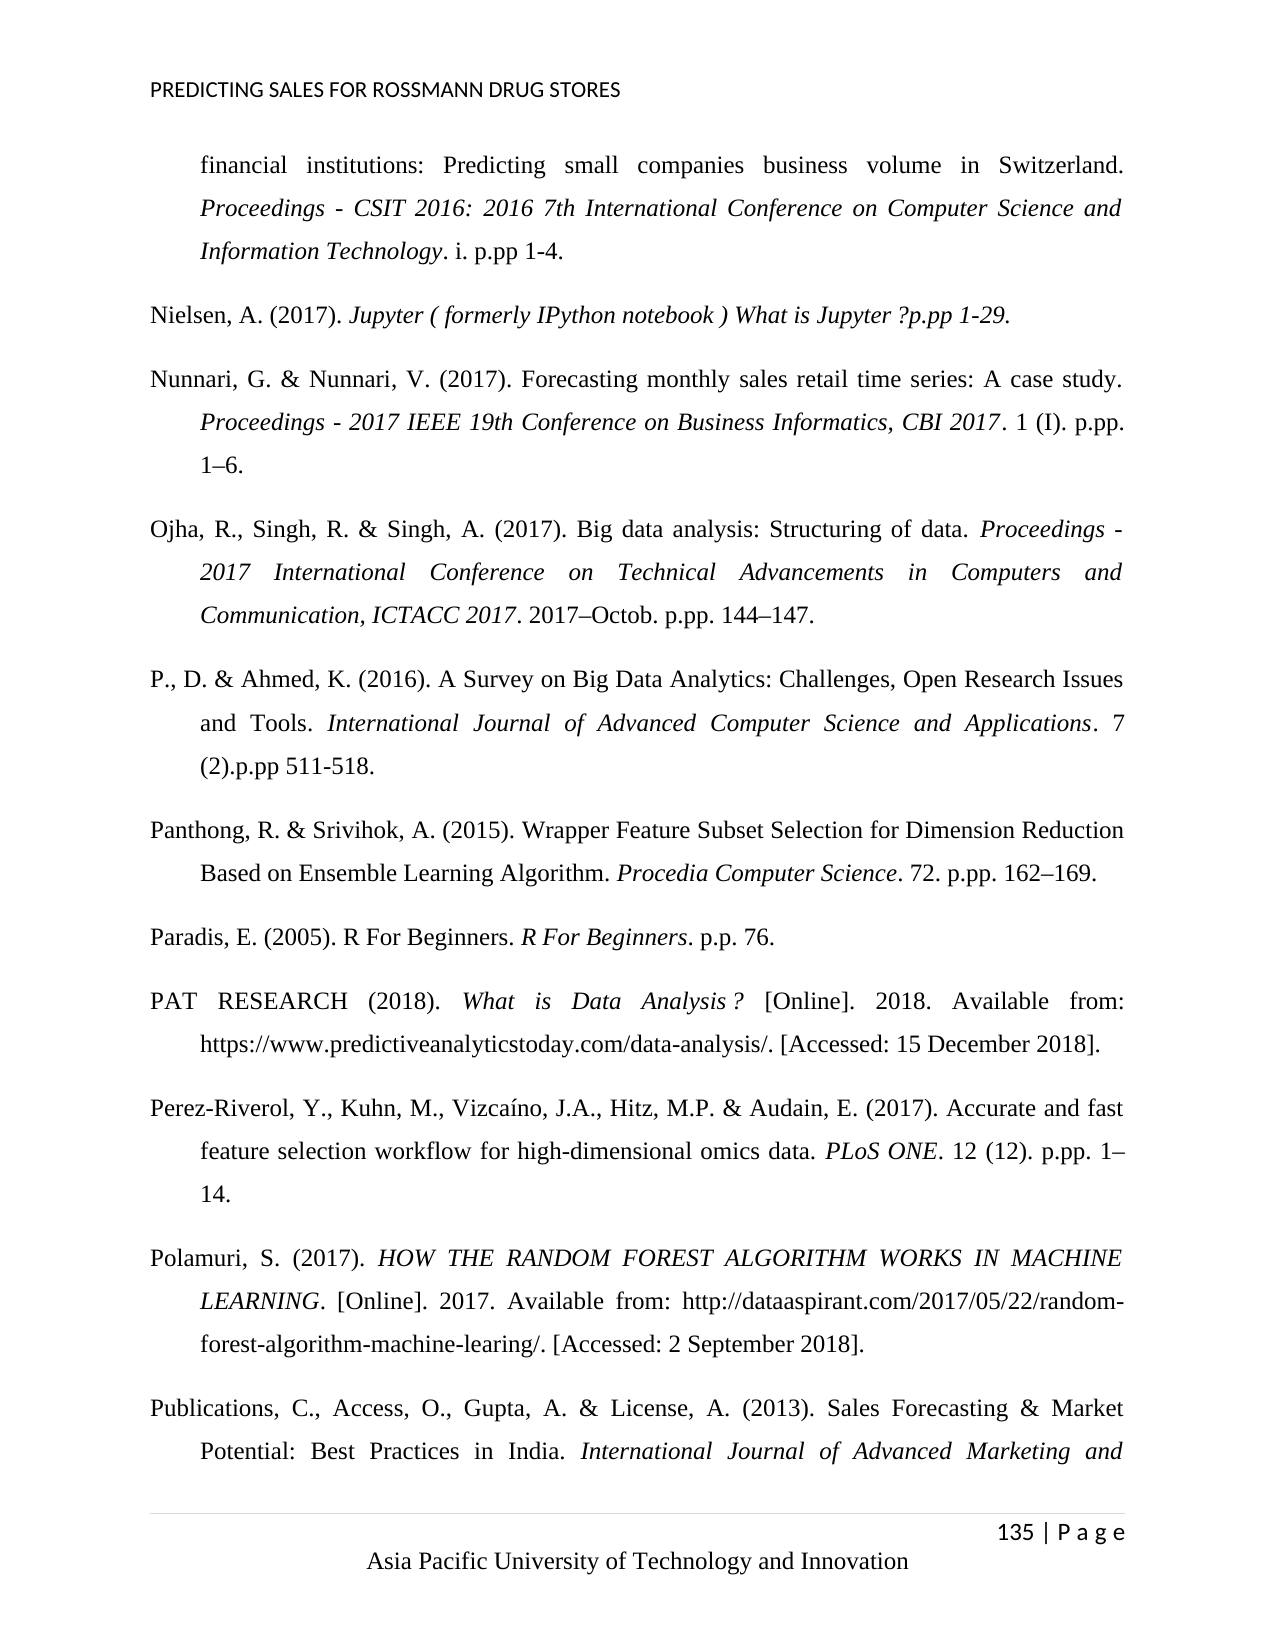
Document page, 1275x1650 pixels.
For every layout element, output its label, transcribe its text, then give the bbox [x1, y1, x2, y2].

text Paradis, E. (2005). R For Beginners. R For Beginners. p.p. 76. [150, 922, 1125, 951]
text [150, 150, 1125, 265]
text PAT RESEARCH (2018). What is Data Analysis ? [Online]. 2018. Available from: https://www.predictiveanalyticstoday.com/data-analysis/. [Accessed: 15 December 2018]. [150, 986, 1125, 1058]
text Perez-Riverol, Y., Kuhn, M., Vizcaíno, J.A., Hitz, M.P. & Audain, E. (2017). Accurate and fast feature selection workflow for high-dimensional omics data. PLoS ONE. 12 (12). p.pp. 1–14. [150, 1093, 1125, 1208]
text Nielsen, A. (2017). Jupyter ( formerly IPython notebook ) What is Jupyter ?p.pp 1-29. [150, 300, 1125, 329]
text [150, 1393, 1125, 1465]
text P., D. & Ahmed, K. (2016). A Survey on Big Data Analytics: Challenges, Open Research Issues and Tools. International Journal of Advanced Computer Science and Applications. 7 (2).p.pp 511-518. [150, 664, 1125, 779]
text Panthong, R. & Srivihok, A. (2015). Wrapper Feature Subset Selection for Dimension Reduction Based on Ensemble Learning Algorithm. Procedia Computer Science. 72. p.pp. 162–169. [150, 815, 1125, 887]
text Nunnari, G. & Nunnari, V. (2017). Forecasting monthly sales retail time series: A case study. Proceedings - 2017 IEEE 19th Conference on Business Informatics, CBI 2017. 1 (I). p.pp. 1–6. [150, 364, 1125, 479]
text Ojha, R., Singh, R. & Singh, A. (2017). Big data analysis: Structuring of data. Proceedings - 2017 International Conference on Technical Advancements in Computers and Communication, ICTACC 2017. 2017–Octob. p.pp. 144–147. [150, 514, 1125, 629]
text Polamuri, S. (2017). HOW THE RANDOM FOREST ALGORITHM WORKS IN MACHINE LEARNING. [Online]. 2017. Available from: http://dataaspirant.com/2017/05/22/random-forest-algorithm-machine-learing/. [Accessed: 2 September 2018]. [150, 1243, 1125, 1358]
